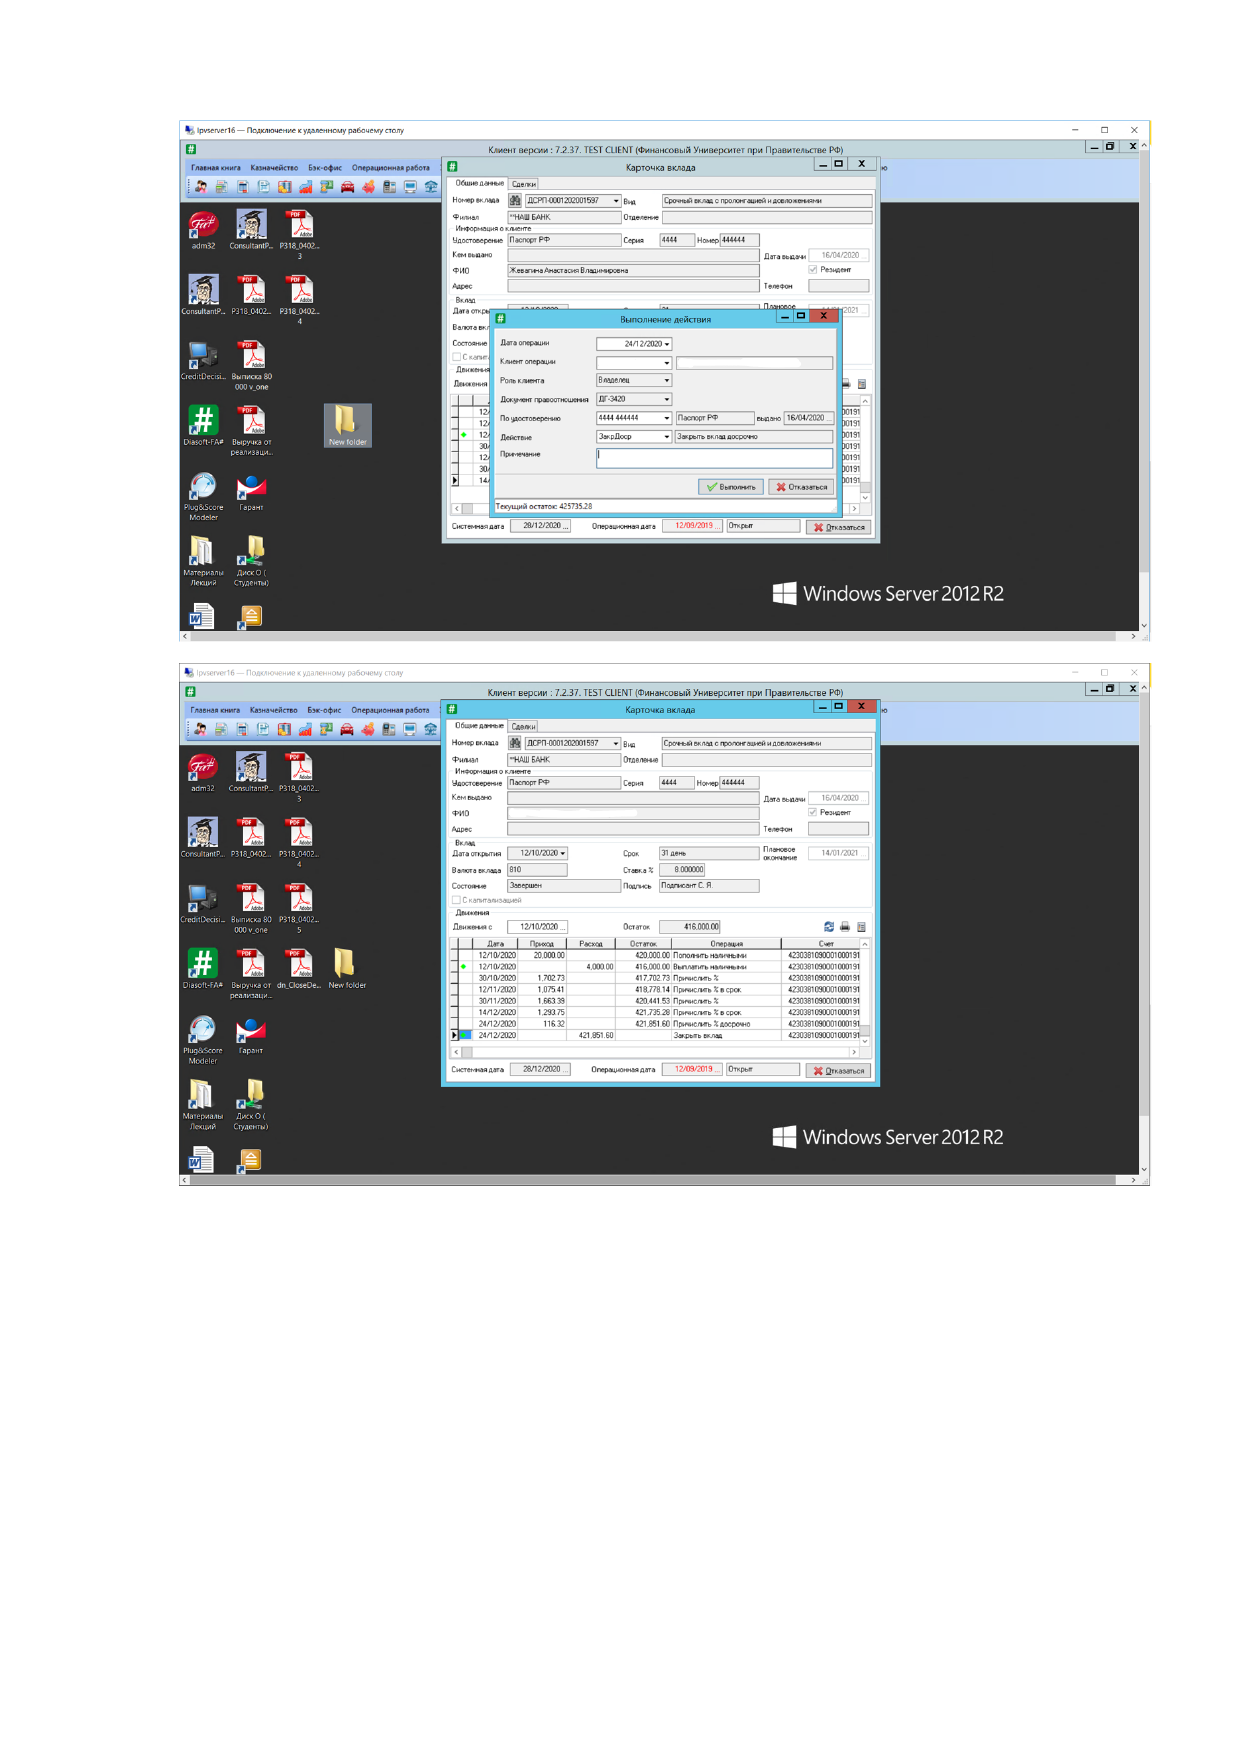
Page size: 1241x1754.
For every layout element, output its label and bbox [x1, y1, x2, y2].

picture [177, 118, 1152, 644]
picture [177, 662, 1152, 1187]
